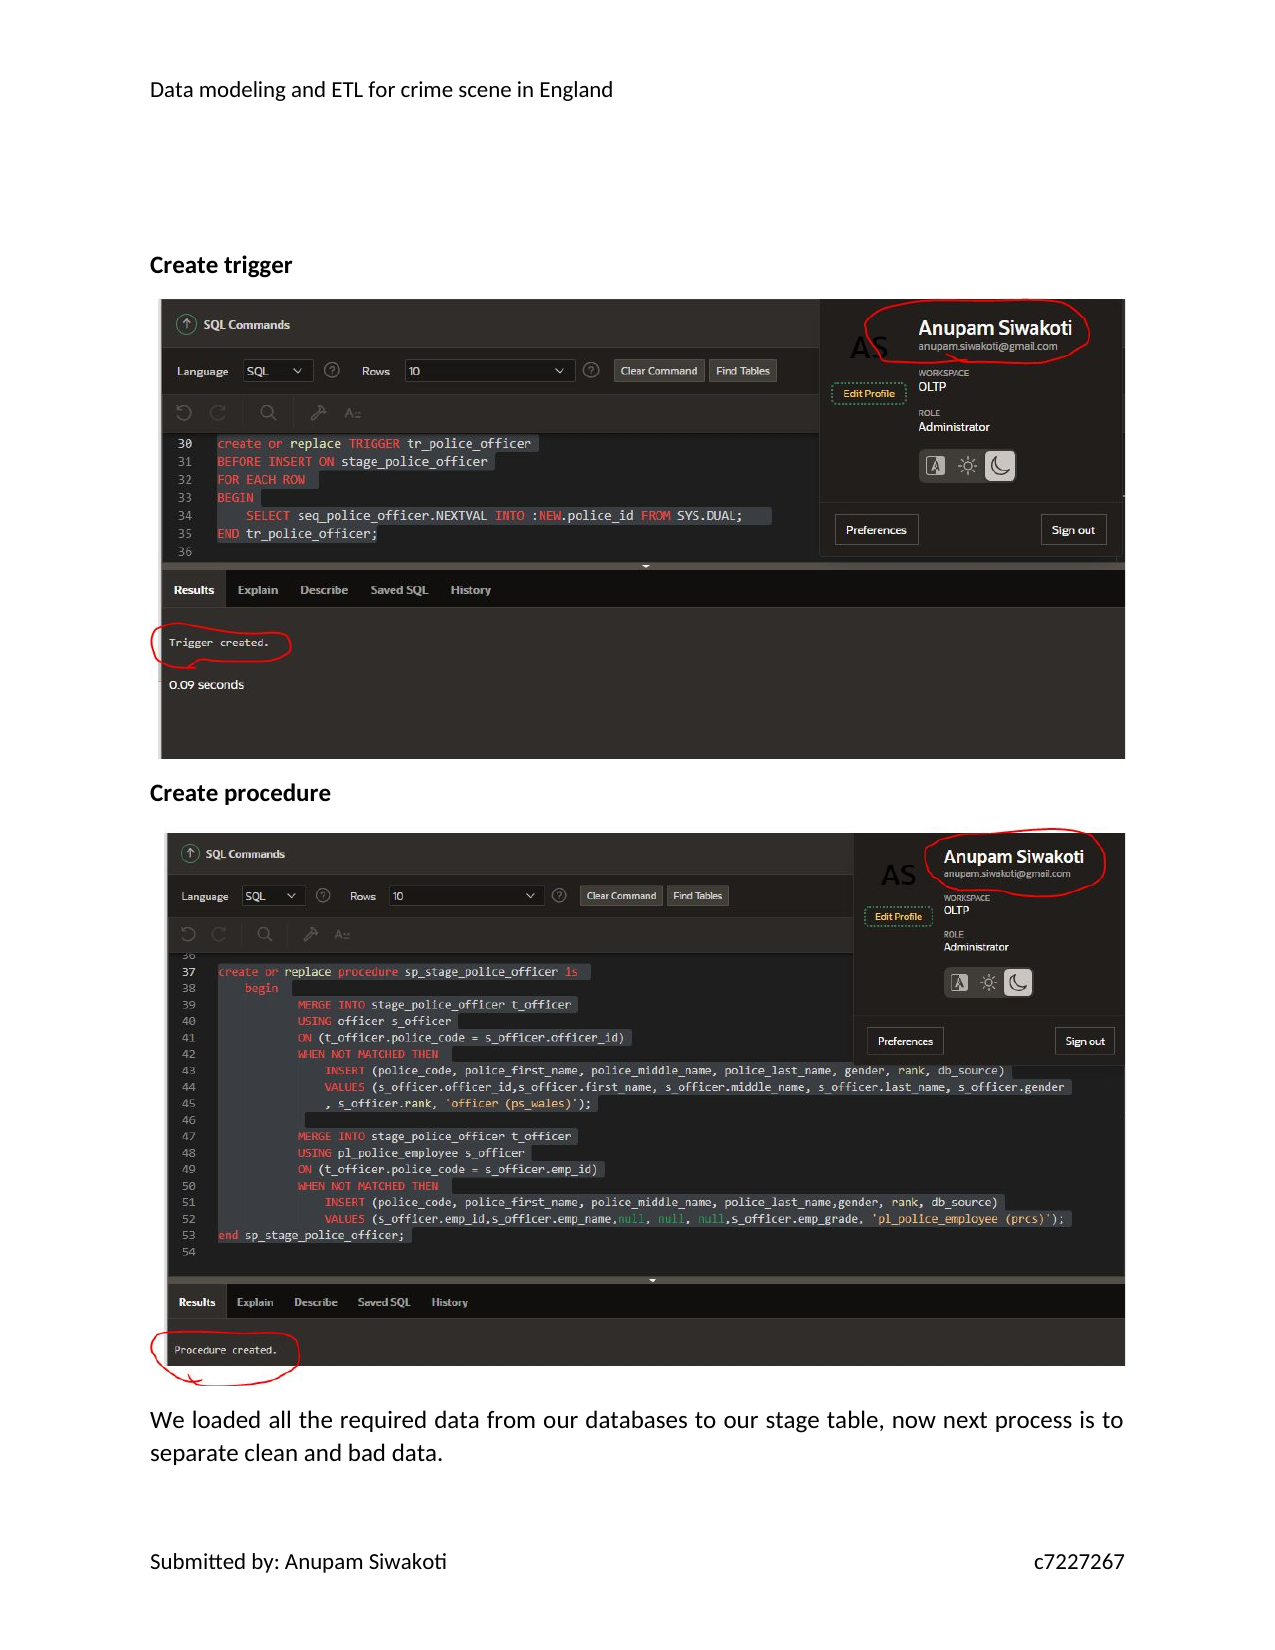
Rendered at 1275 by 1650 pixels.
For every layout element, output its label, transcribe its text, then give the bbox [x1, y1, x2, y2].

picture [150, 298, 1125, 759]
text Create trigger [150, 249, 1125, 280]
text Create procedure [150, 778, 1125, 808]
picture [150, 827, 1125, 1386]
text We loaded all the required data from our databases to our stage table, now next process is to separate clean and bad data. [150, 1404, 1125, 1467]
